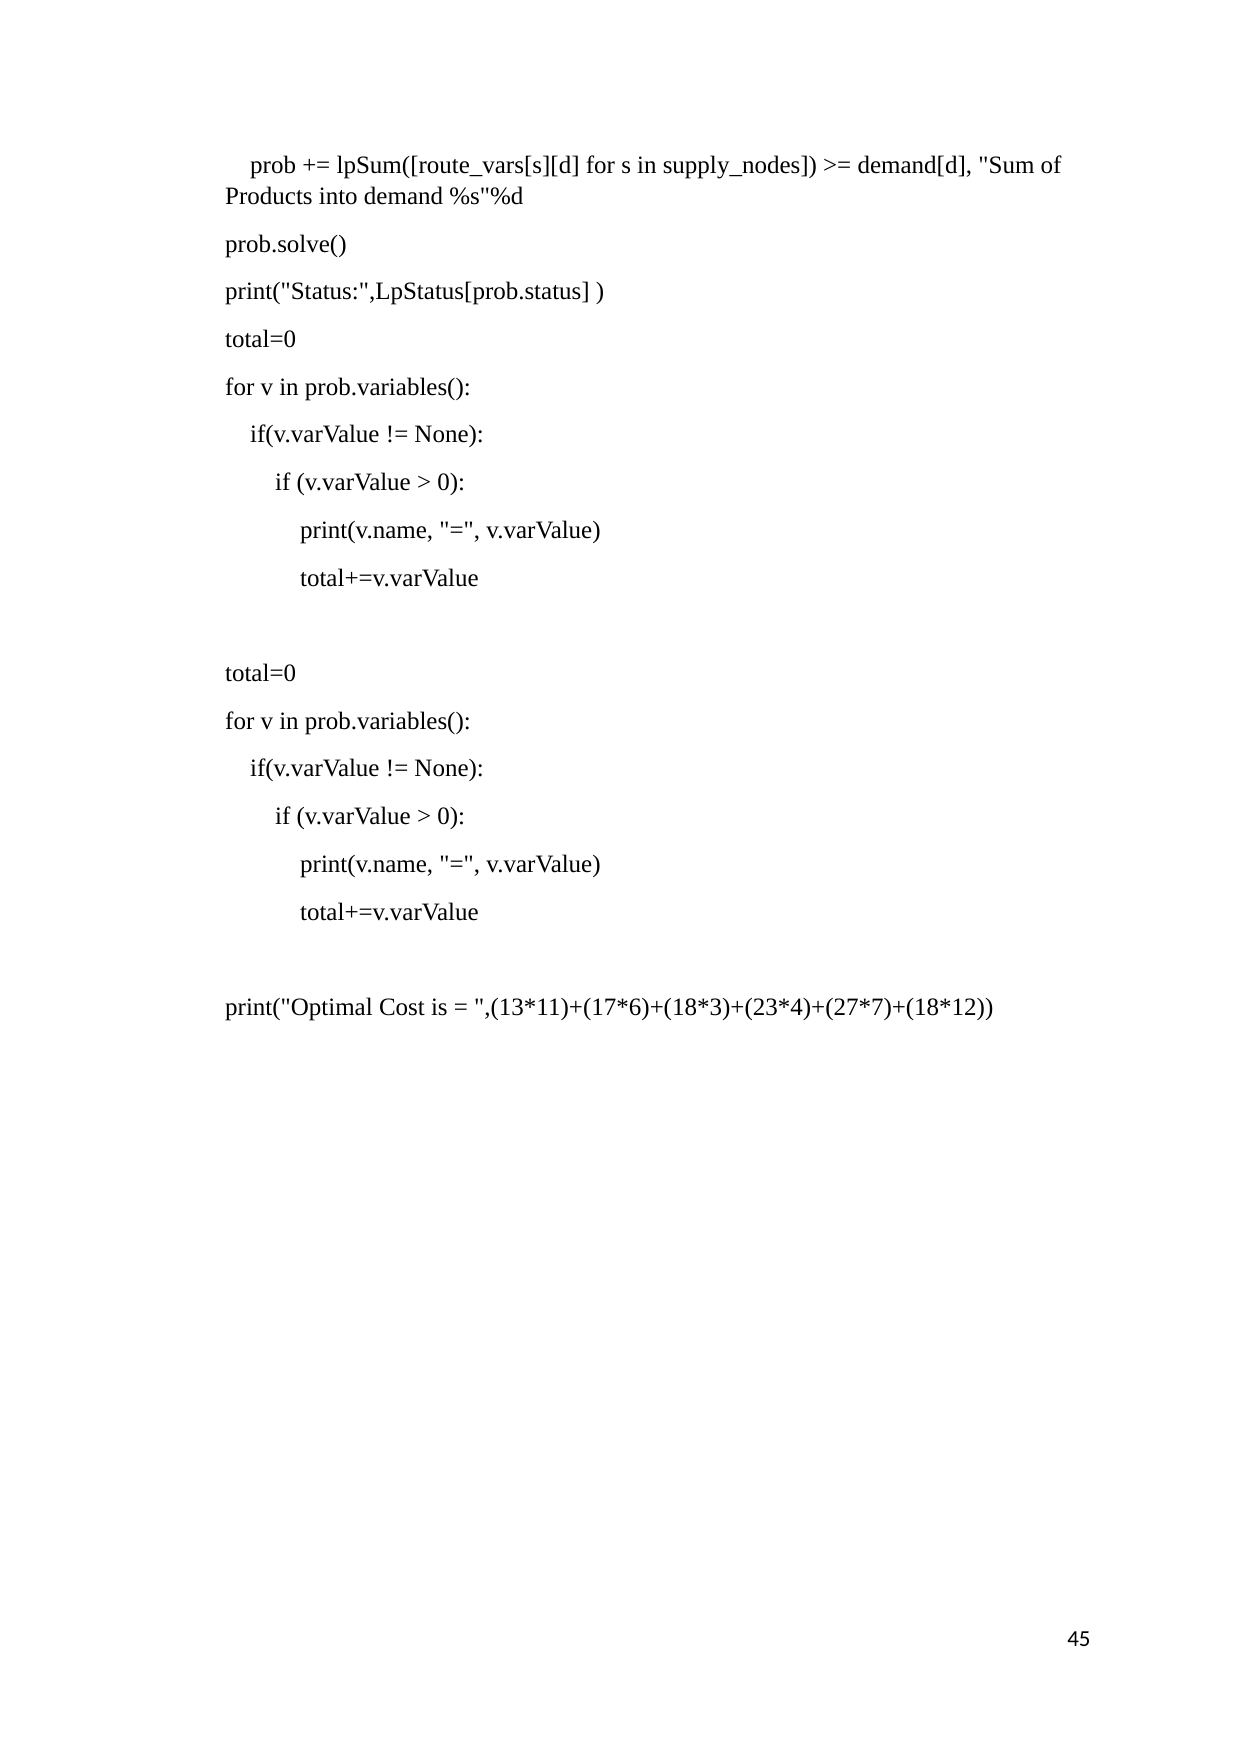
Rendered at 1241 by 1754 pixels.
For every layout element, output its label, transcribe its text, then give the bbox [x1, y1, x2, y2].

text print(v.name, "=", v.varValue) [225, 849, 1090, 878]
text prob += lpSum([route_vars[s][d] for s in supply_nodes]) >= demand[d], "Sum of Products into demand %s"%d [225, 150, 1090, 210]
text print("Status:",LpStatus[prob.status] ) [225, 276, 1090, 305]
text print(v.name, "=", v.varValue) [225, 515, 1090, 544]
text print("Optimal Cost is = ",(13*11)+(17*6)+(18*3)+(23*4)+(27*7)+(18*12)) [225, 992, 1090, 1021]
text total+=v.varValue [225, 563, 1090, 591]
text prob.solve() [225, 229, 1090, 257]
text for v in prob.variables(): [225, 706, 1090, 734]
text total+=v.varValue [225, 897, 1090, 925]
text total=0 [225, 658, 1090, 687]
text for v in prob.variables(): [225, 372, 1090, 401]
text if(v.varValue != None): [225, 419, 1090, 448]
text if (v.varValue > 0): [225, 801, 1090, 830]
text if (v.varValue > 0): [225, 467, 1090, 496]
text total=0 [225, 324, 1090, 353]
text if(v.varValue != None): [225, 753, 1090, 782]
